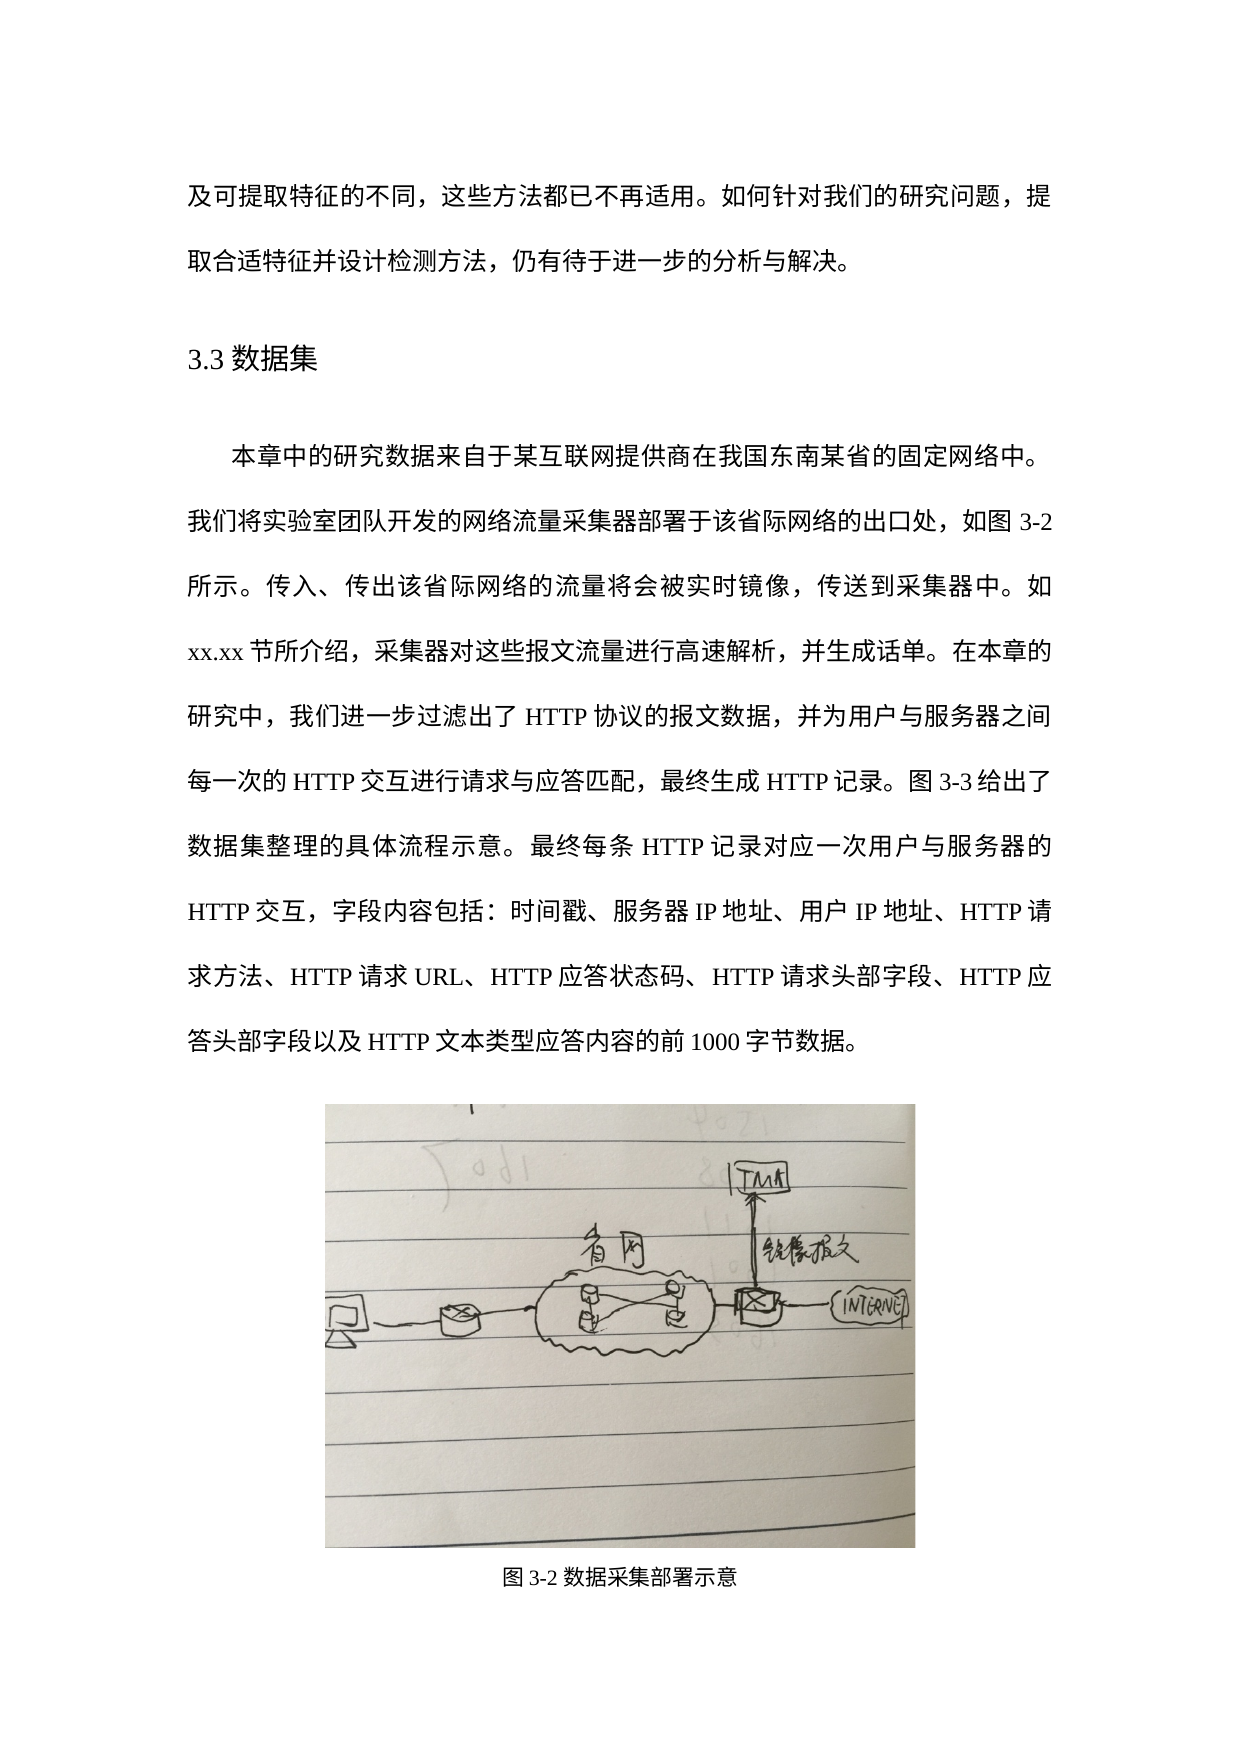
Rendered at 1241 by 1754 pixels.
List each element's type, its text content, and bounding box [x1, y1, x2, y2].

text 数据集 [187, 324, 1053, 389]
text 本章中的研究数据来自于某互联网提供商在我国东南某省的固定网络中。我们将实验室团队开发的网络流量采集器部署于该省际网络的出口处，如图3-2所示。传入、传出该省际网络的流量将会被实时镜像，传送到采集器中。如xx.xx节所介绍，采集器对这些报文流量进行高速解析，并生成话单。在本章的研究中，我们进一步过滤出了HTTP协议的报文数据，并为用户与服务器之间每一次的HTTP交互进行请求与应答匹配，最终生成HTTP记录。图3-3给出了数据集整理的具体流程示意。最终每条HTTP记录对应一次用户与服务器的HTTP交互，字段内容包括：时间戳、服务器IP地址、用户IP地址、HTTP请求方法、HTTP请求URL、HTTP应答状态码、HTTP请求头部字段、HTTP应答头部字段以及HTTP文本类型应答内容的前1000字节数据。 [187, 422, 1053, 1072]
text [187, 162, 1053, 292]
text 图3-2 数据采集部署示意 [187, 1559, 1053, 1592]
picture [325, 1104, 916, 1548]
